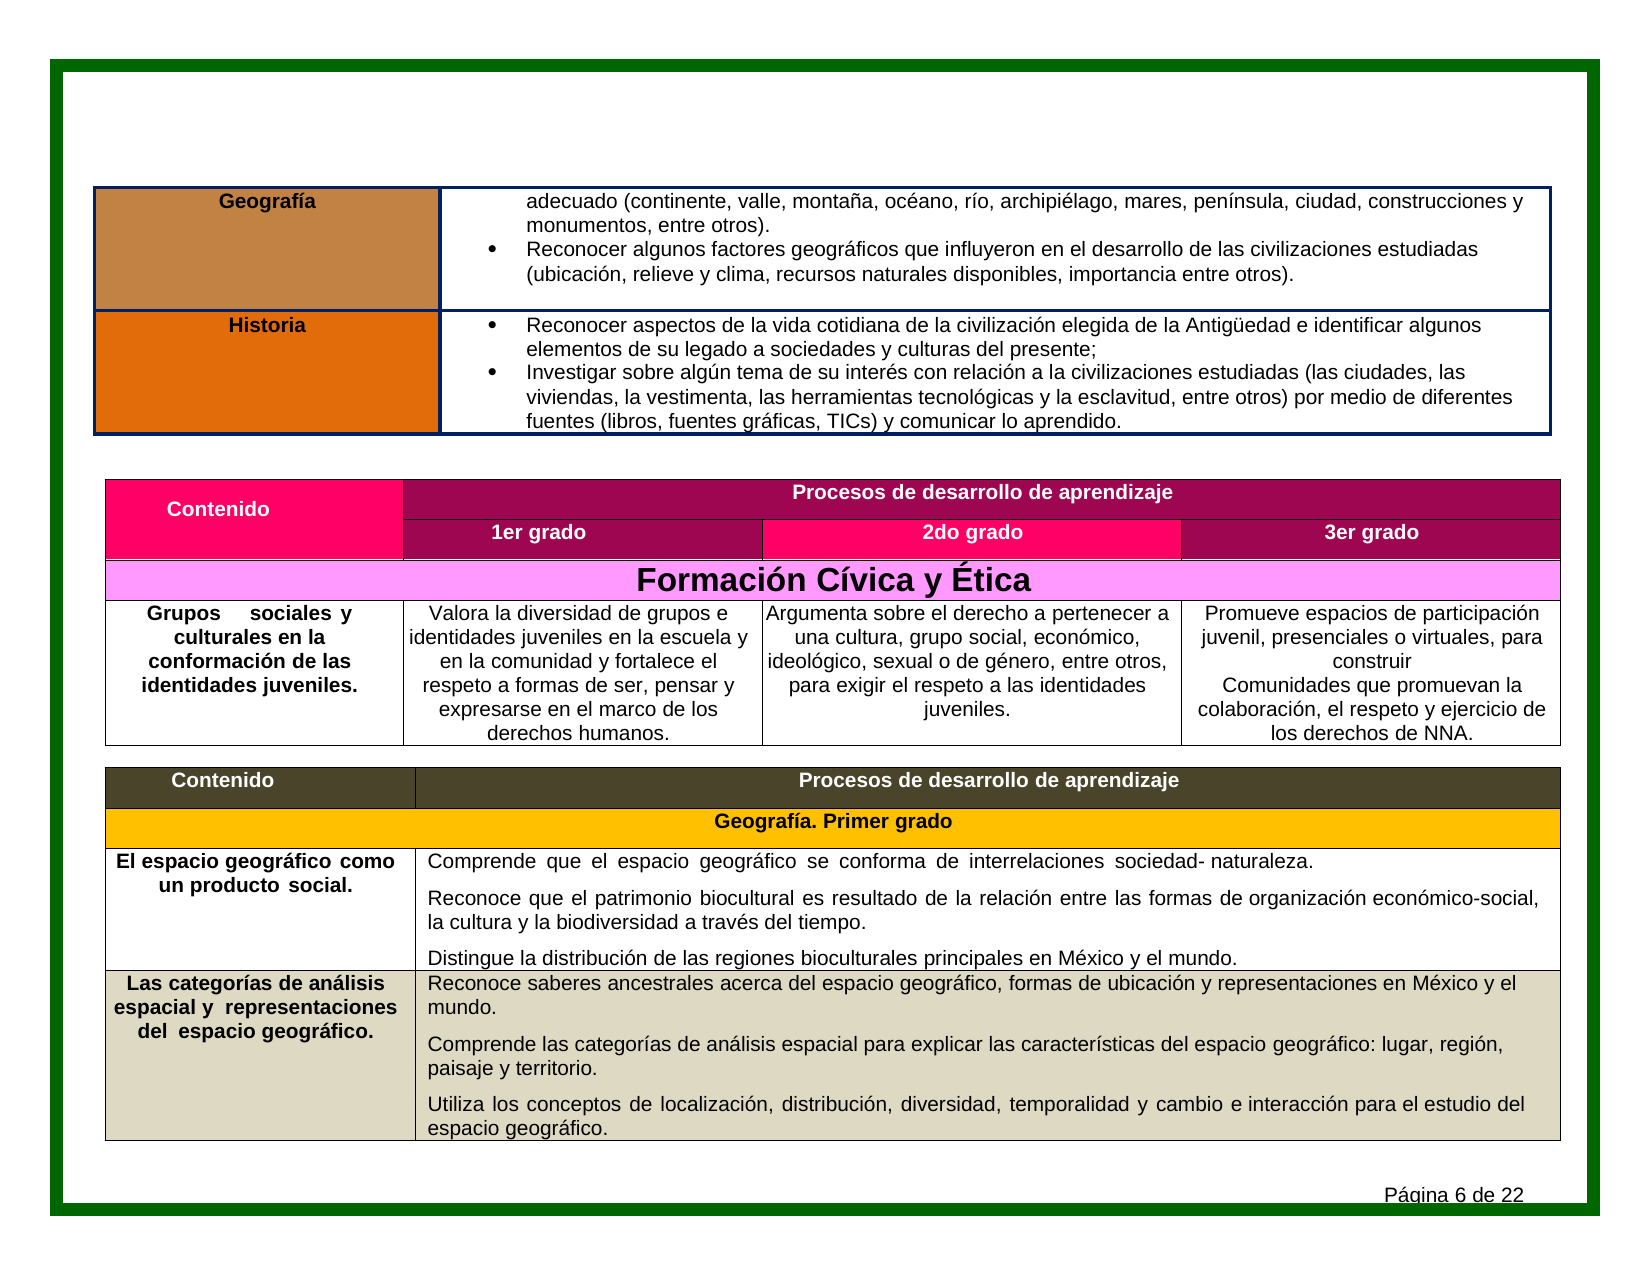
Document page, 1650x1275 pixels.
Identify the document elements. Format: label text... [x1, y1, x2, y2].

table_cell Valora la diversidad de grupos e identidades juveniles en la escuela y en la comunidad y fortalece el respeto a formas de ser, pensar y expresarse en el marco de los derechos humanos. [404, 601, 762, 745]
table_cell Reconocer aspectos de la vida cotidiana de la civilización elegida de la Antigüedad e identificar algunos elementos de su legado a sociedades y culturas del presente; Investigar sobre algún tema de su interés con relación a la civilizaciones estudiadas (las ciudades, las viviendas, la vestimenta, las herramientas tecnológicas y la esclavitud, entre otros) por medio de diferentes fuentes (libros, fuentes gráficas, TICs) y comunicar lo aprendido. [442, 312, 1549, 432]
table_cell Promueve espacios de participación juvenil, presenciales o virtuales, para construir Comunidades que promuevan la colaboración, el respeto y ejercicio de los derechos de NNA. [1182, 601, 1560, 745]
table_header Contenido [106, 768, 415, 808]
table_cell Formación Cívica y Ética [106, 561, 1560, 600]
table_cell 1er grado [404, 520, 762, 559]
table_cell Grupos sociales y culturales en la conformación de las identidades juveniles. [106, 601, 403, 745]
table_cell 2do grado [763, 520, 1181, 559]
table_cell El espacio geográfico como un producto social. [106, 849, 415, 970]
table_header Procesos de desarrollo de aprendizaje [404, 480, 1560, 519]
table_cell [442, 189, 1549, 309]
table_cell Geografía. Primer grado [106, 809, 1560, 848]
table_cell 3er grado [1182, 520, 1560, 559]
table_cell Argumenta sobre el derecho a pertenecer a una cultura, grupo social, económico, ideológico, sexual o de género, entre otros, para exigir el respeto a las identidades juveniles. [763, 601, 1181, 745]
table_cell Comprende que el espacio geográfico se conforma de interrelaciones sociedad- naturaleza. Reconoce que el patrimonio biocultural es resultado de la relación entre las formas de organización económico-social, la cultura y la biodiversidad a través del tiempo. Distingue la distribución de las regiones bioculturales principales en México y el mundo. [416, 849, 1560, 970]
table_cell Reconoce saberes ancestrales acerca del espacio geográfico, formas de ubicación y representaciones en México y el mundo. Comprende las categorías de análisis espacial para explicar las características del espacio geográfico: lugar, región, paisaje y territorio. Utiliza los conceptos de localización, distribución, diversidad, temporalidad y cambio e interacción para el estudio del espacio geográfico. [416, 971, 1560, 1140]
table_header Procesos de desarrollo de aprendizaje [416, 768, 1560, 808]
table_cell Geografía [96, 189, 438, 309]
table_cell Historia [96, 312, 438, 432]
table_header Contenido [106, 480, 403, 559]
table_cell Las categorías de análisis espacial y representaciones del espacio geográfico. [106, 971, 415, 1140]
